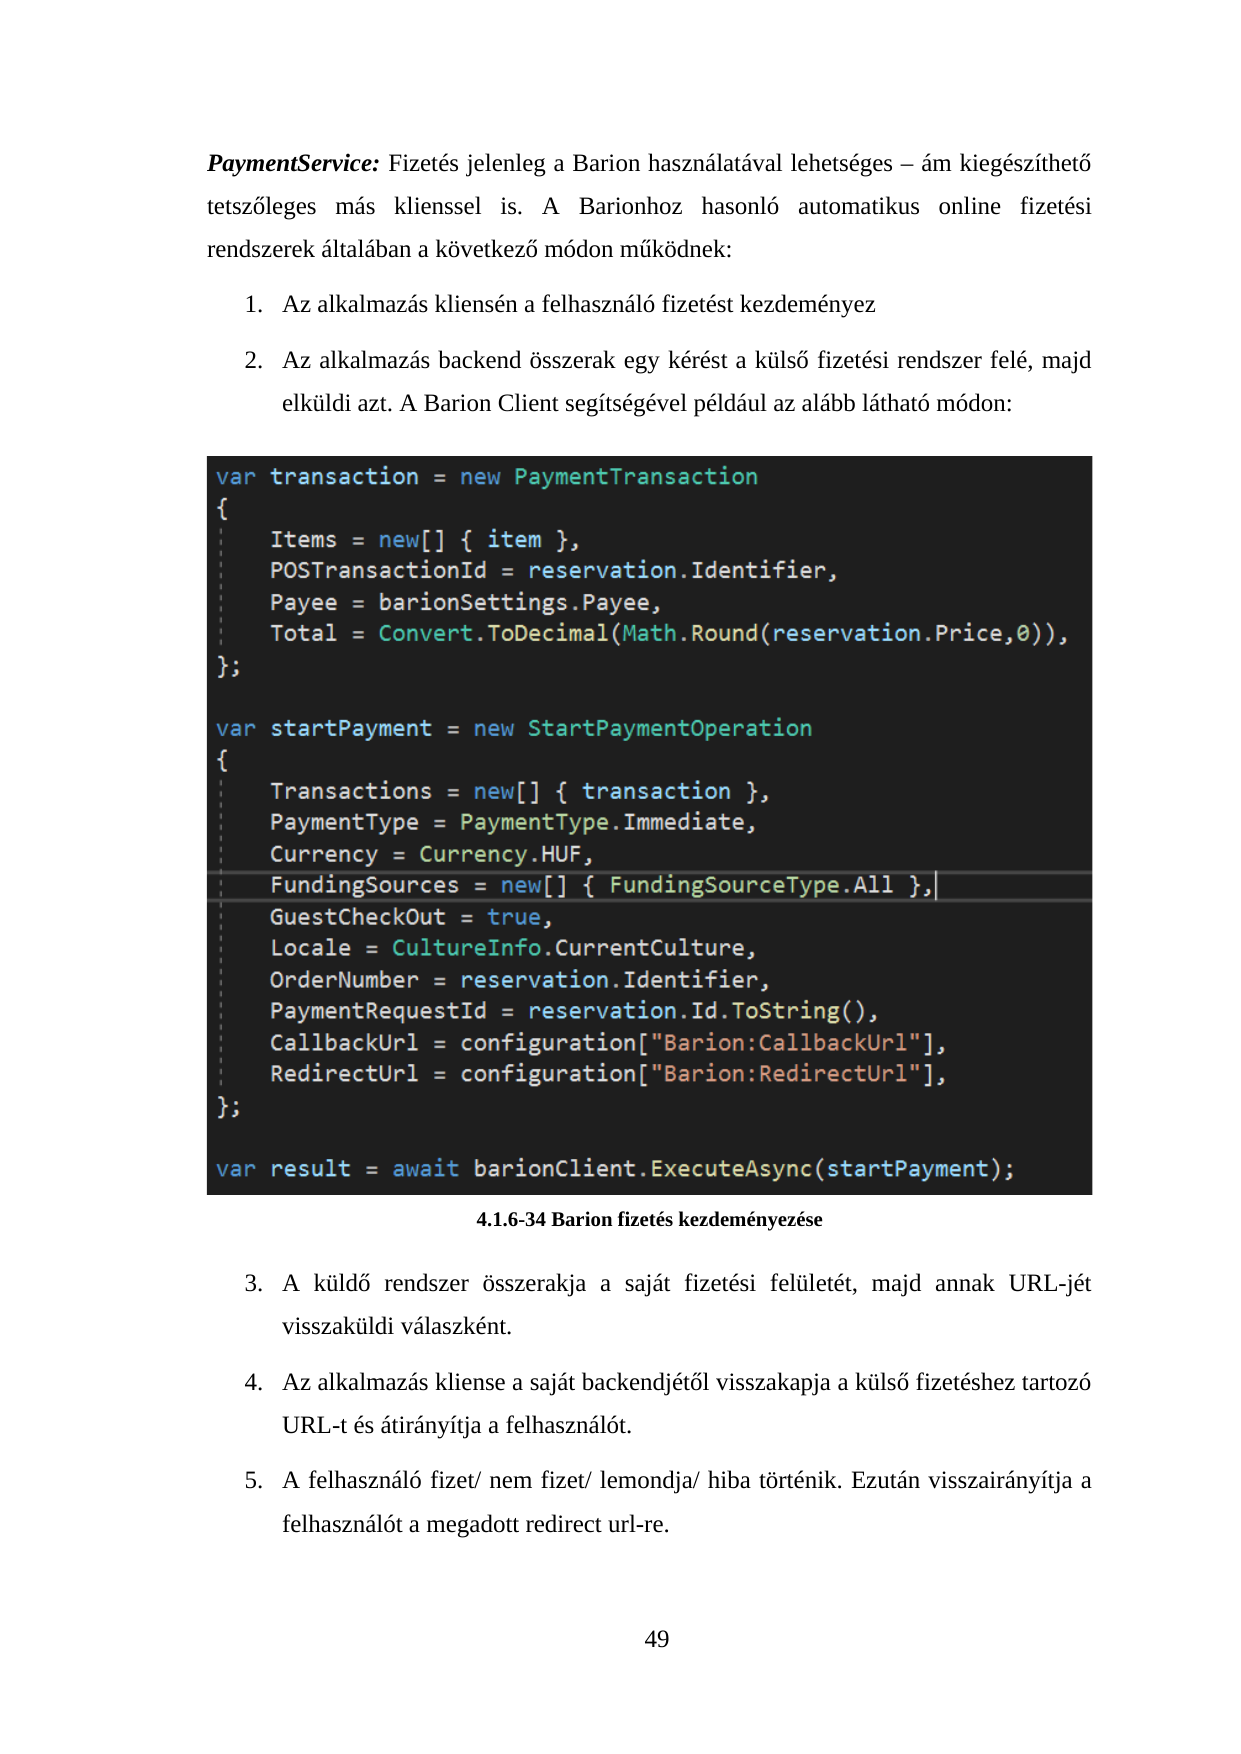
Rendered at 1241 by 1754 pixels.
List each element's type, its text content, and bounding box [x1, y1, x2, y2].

list A küldő rendszer összerakja a saját fizetési felületét, majd annak URL-jét visszaküldi válaszként. [244, 1268, 1092, 1340]
list Az alkalmazás kliense a saját backendjétől visszakapja a külső fizetéshez tartozó URL-t és átirányítja a felhasználót. [244, 1367, 1092, 1439]
list Az alkalmazás backend összerak egy kérést a külső fizetési rendszer felé, majd elküldi azt. A Barion Client segítségével például az alább látható módon: [244, 345, 1092, 417]
text PaymentService: Fizetés jelenleg a Barion használatával lehetséges – ám kiegészíthető tetszőleges más klienssel is. A Barionhoz hasonló automatikus online fizetési rendszerek általában a következő módon működnek: [207, 148, 1092, 263]
picture [206, 456, 1093, 1195]
list A felhasználó fizet/ nem fizet/ lemondja/ hiba történik. Ezután visszairányítja a felhasználót a megadott redirect url-re. [244, 1466, 1092, 1537]
list Az alkalmazás kliensén a felhasználó fizetést kezdeményez [244, 289, 1092, 318]
